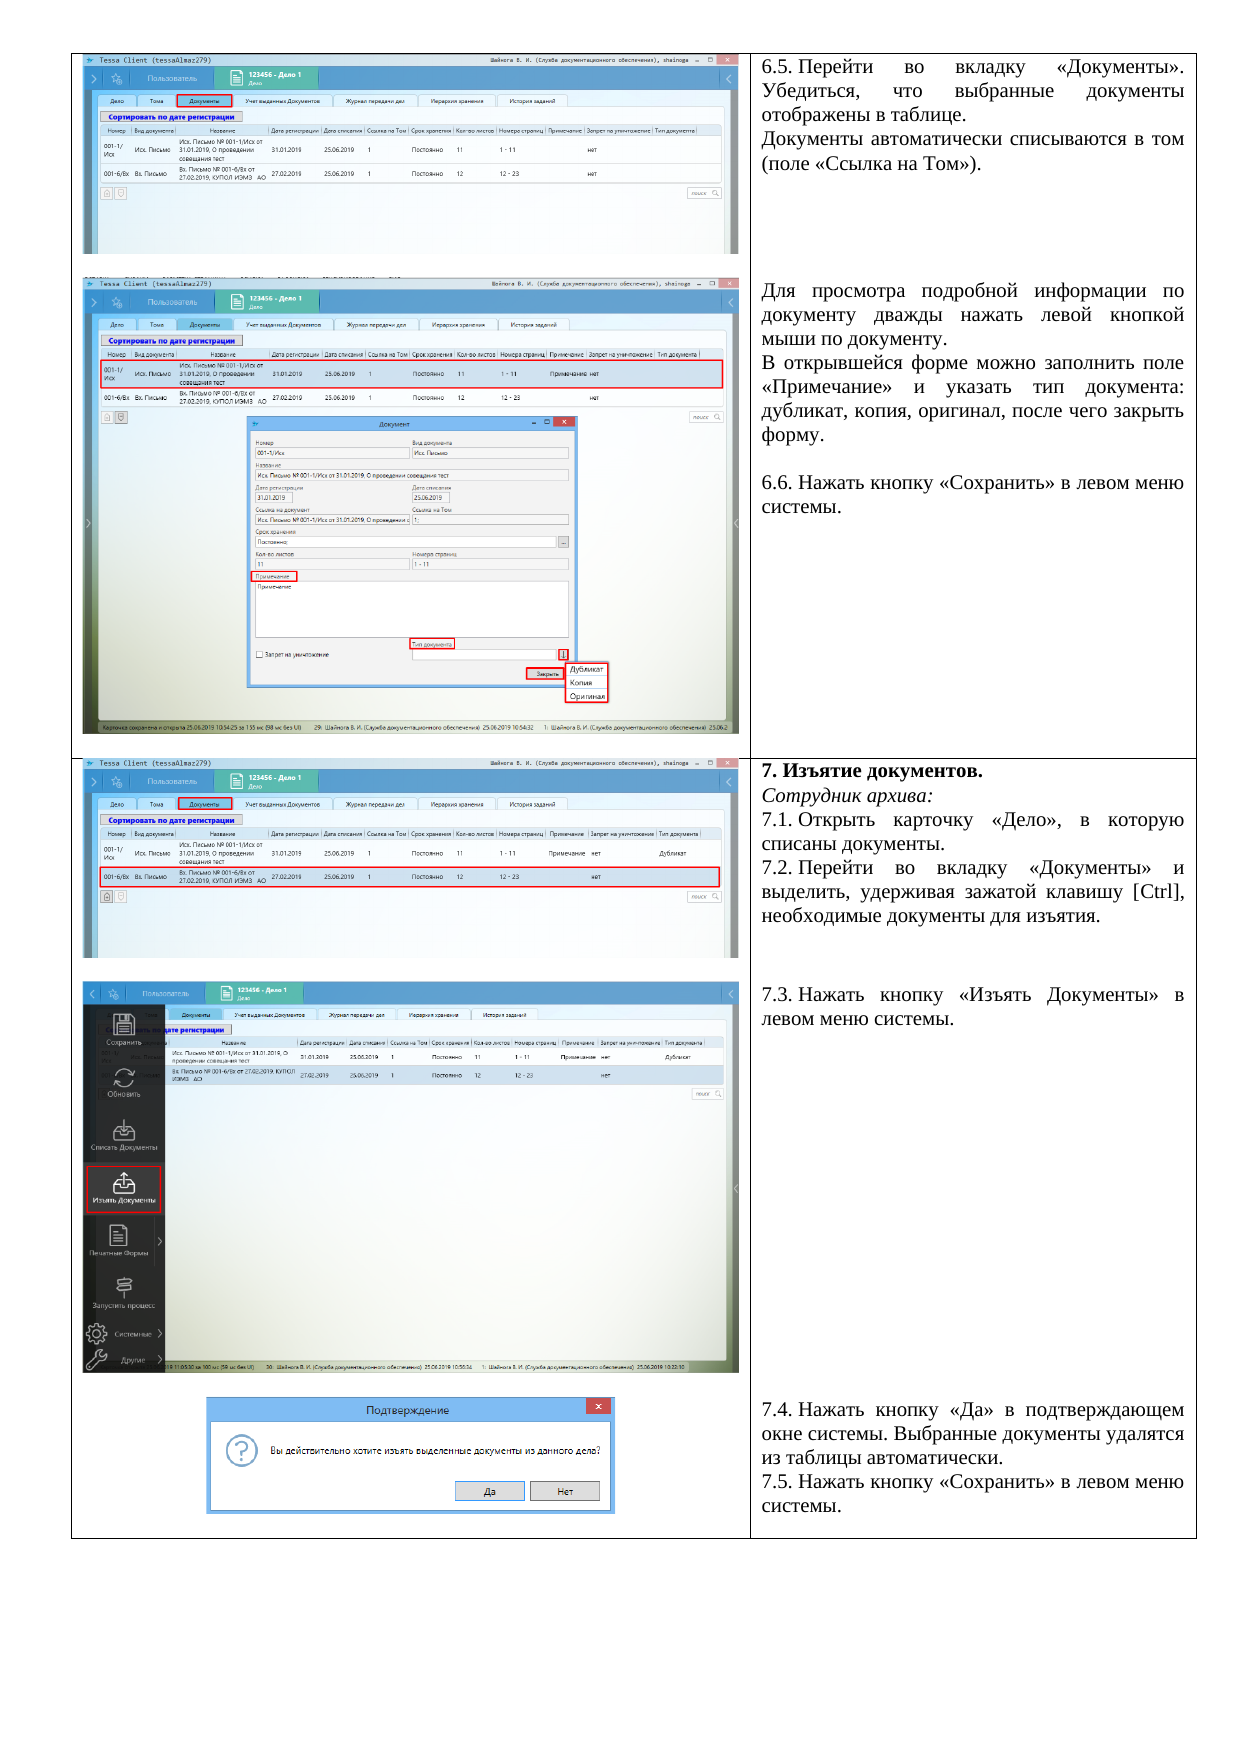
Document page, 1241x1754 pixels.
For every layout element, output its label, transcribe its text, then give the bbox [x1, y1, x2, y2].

table_cell 7. Изъятие документов. Сотрудник архива: 7.1. Открыть карточку «Дело», в которую списаны документы. 7.2. Перейти во вкладку «Документы» и выделить, удерживая зажатой клавишу [Ctrl], необходимые документы для изъятия. [751, 759, 1196, 981]
picture [206, 1396, 616, 1514]
picture [82, 981, 739, 1373]
table_cell 7.3. Нажать кнопку «Изъять Документы» в левом меню системы. [751, 981, 1196, 1397]
table_cell [72, 981, 750, 1397]
table_cell 7.4. Нажать кнопку «Да» в подтверждающем окне системы. Выбранные документы удалятся из таблицы автоматически. 7.5. Нажать кнопку «Сохранить» в левом меню системы. [751, 1397, 1196, 1537]
table_cell [72, 759, 750, 981]
table_cell [72, 1397, 750, 1537]
picture [82, 277, 739, 734]
table_cell 6.5. Перейти во вкладку «Документы». Убедиться, что выбранные документы отображены в таблице. Документы автоматически списываются в том (поле «Ссылка на Том»). [751, 54, 1196, 278]
picture [82, 54, 739, 254]
table_cell [72, 54, 750, 278]
table_cell Для просмотра подробной информации по документу дважды нажать левой кнопкой мыши по документу. В открывшейся форме можно заполнить поле «Примечание» и указать тип документа: дубликат, копия, оригинал, после чего закрыть форму. 6.6. Нажать кнопку «Сохранить» в левом меню системы. [751, 278, 1196, 757]
table_cell [72, 278, 750, 757]
picture [82, 758, 739, 958]
